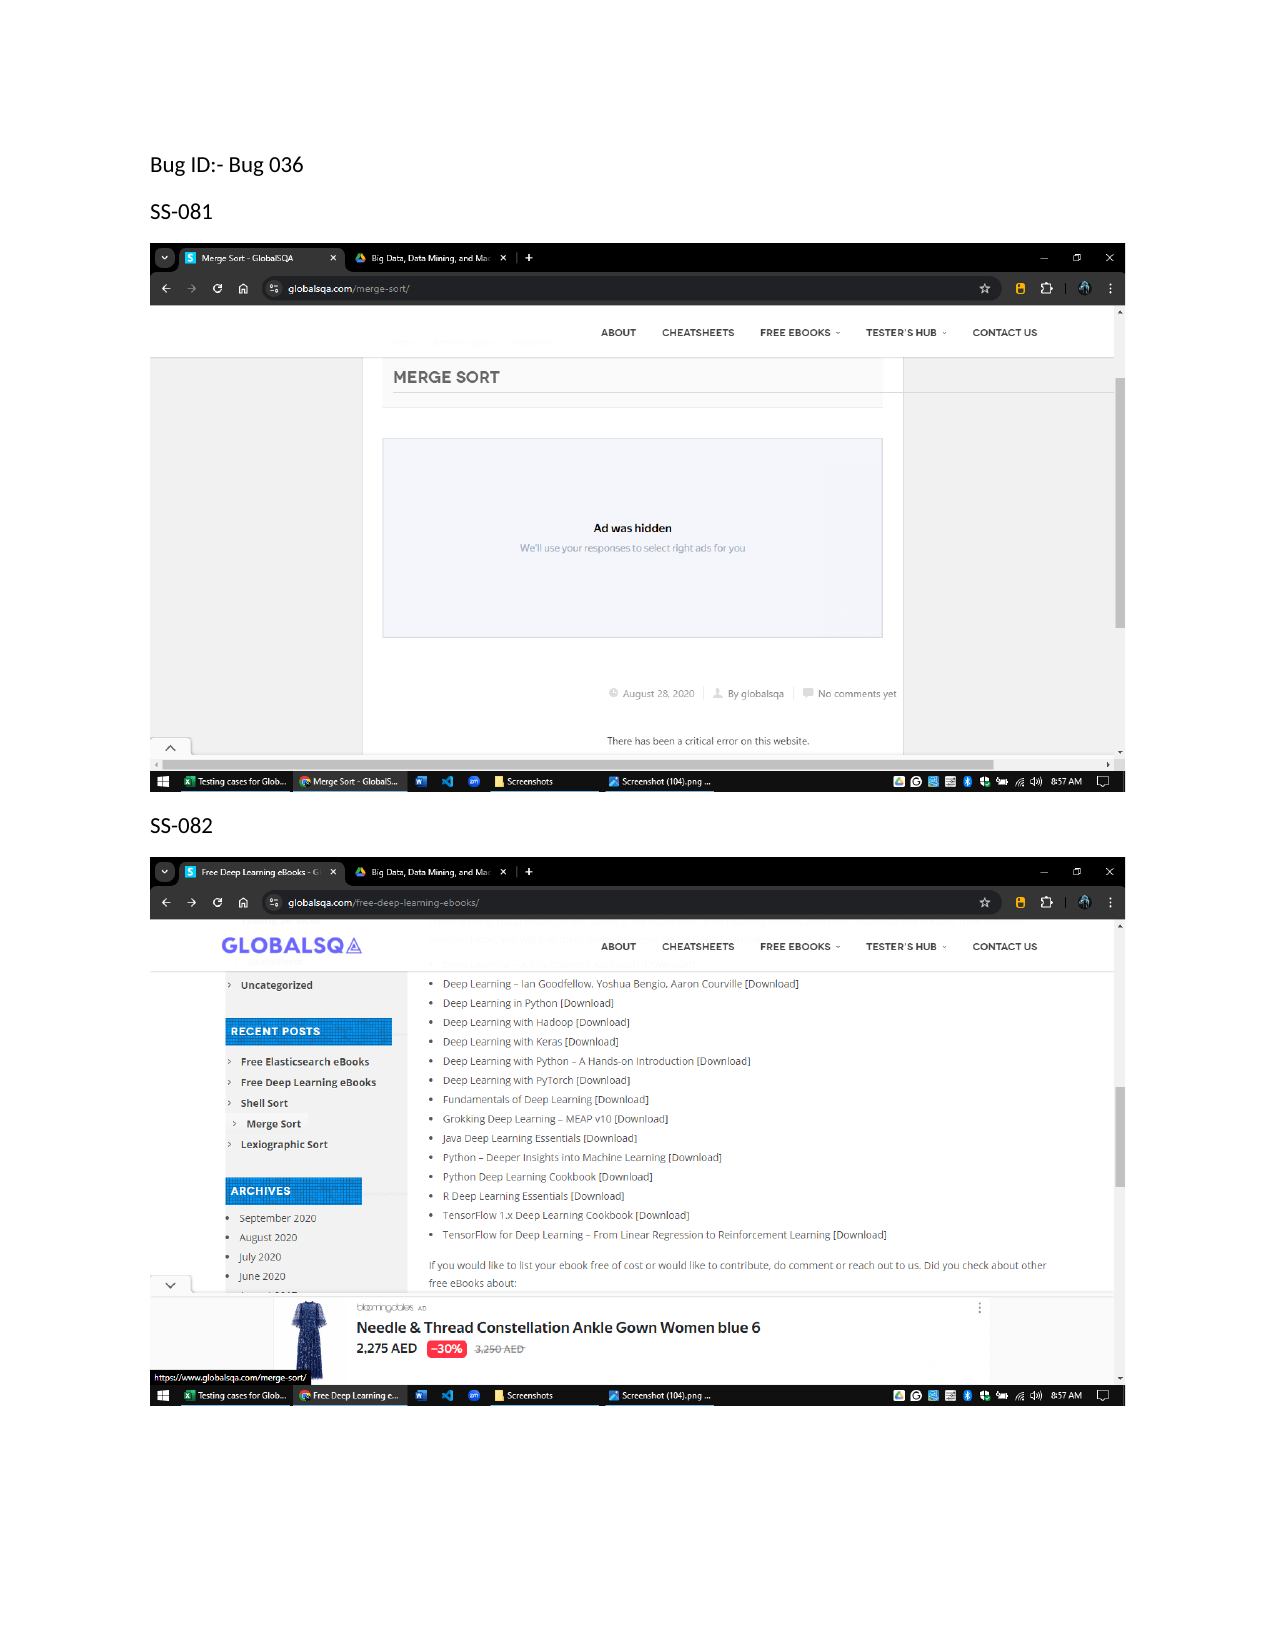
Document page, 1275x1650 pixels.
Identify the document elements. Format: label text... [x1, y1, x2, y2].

text SS-081 [150, 197, 1125, 225]
picture [150, 243, 1125, 792]
text Bug ID:- Bug 036 [150, 150, 1125, 178]
picture [150, 857, 1125, 1406]
text SS-082 [150, 811, 1125, 839]
